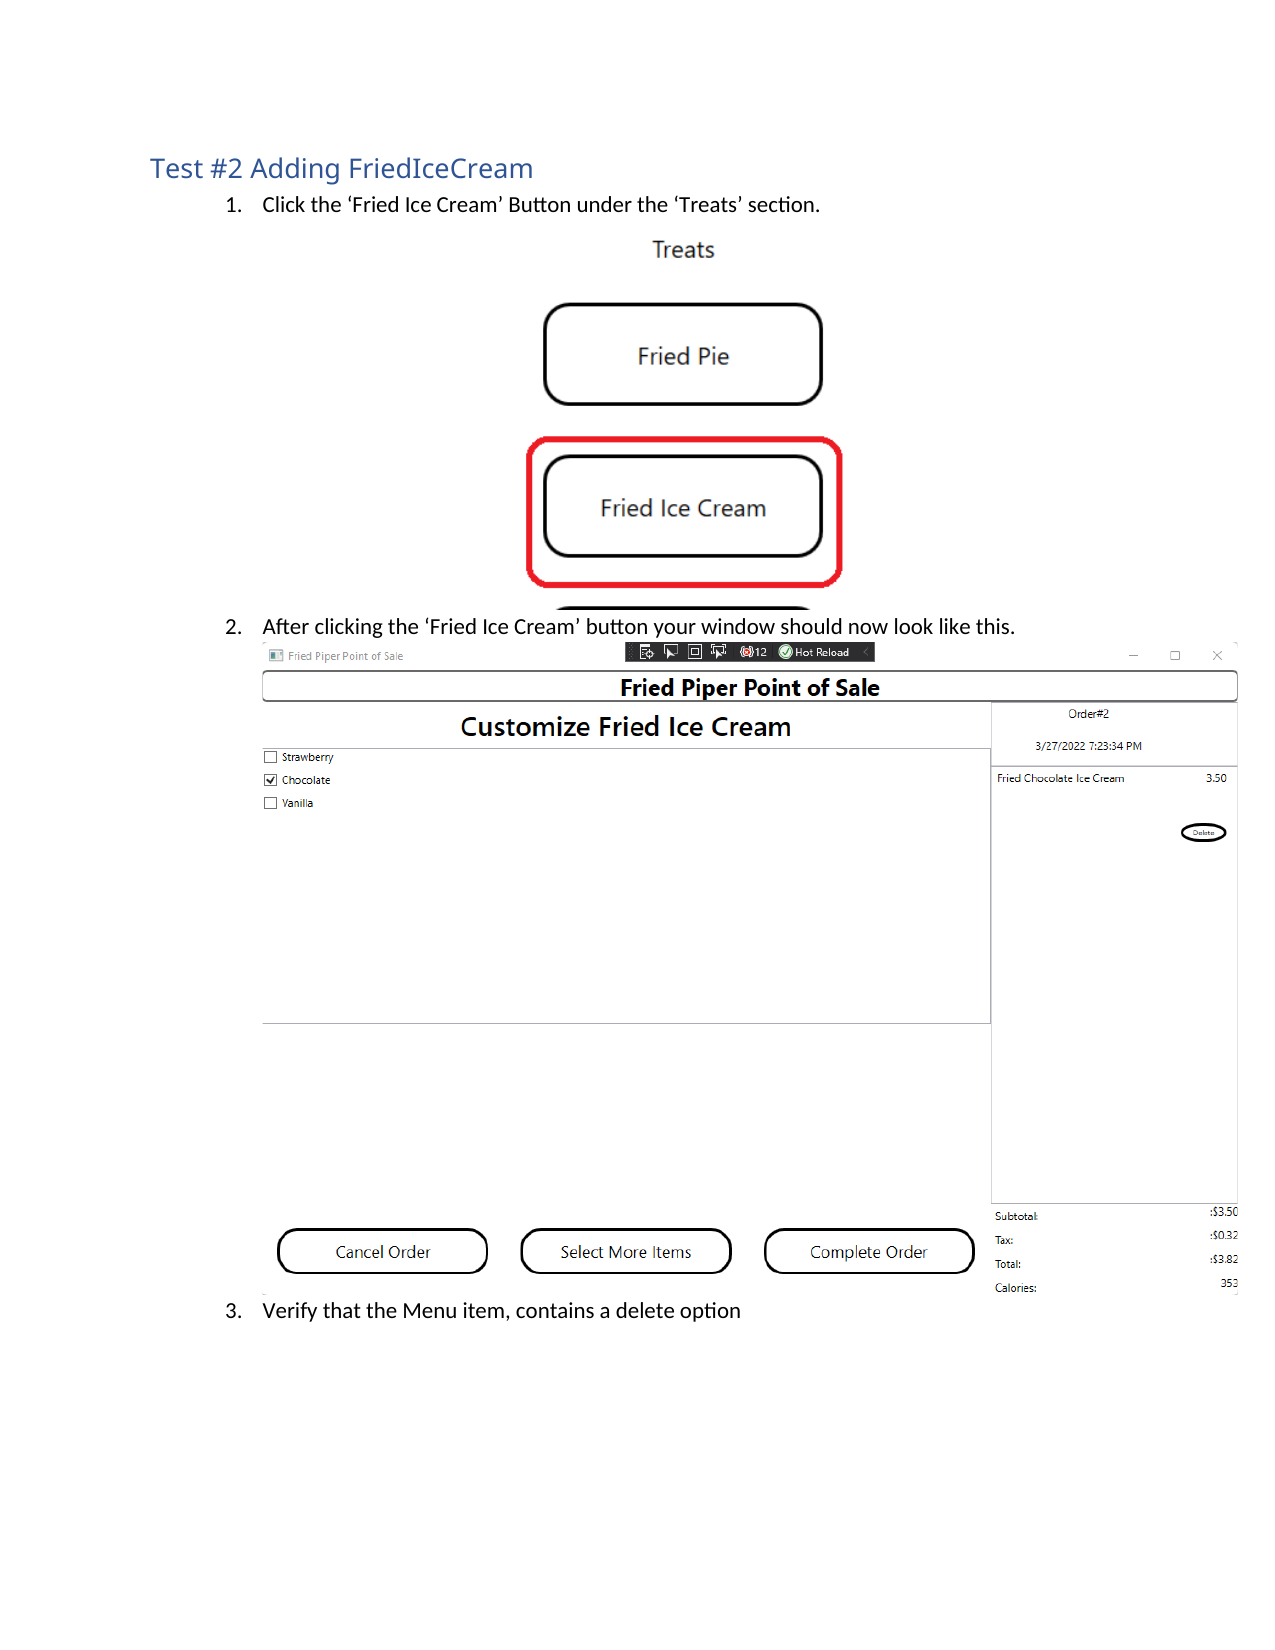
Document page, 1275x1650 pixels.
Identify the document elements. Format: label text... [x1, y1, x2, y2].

list After clicking the ‘Fried Ice Cream’ button your window should now look like this. [225, 612, 1125, 640]
list Click the ‘Fried Ice Cream’ Button under the ‘Treats’ section. [225, 190, 1125, 218]
list Verify that the Menu item, contains a delete option [225, 1297, 1125, 1325]
picture [262, 642, 1238, 1295]
subtitle Test #2 Adding FriedIceCream [150, 150, 1125, 187]
picture [525, 220, 862, 610]
